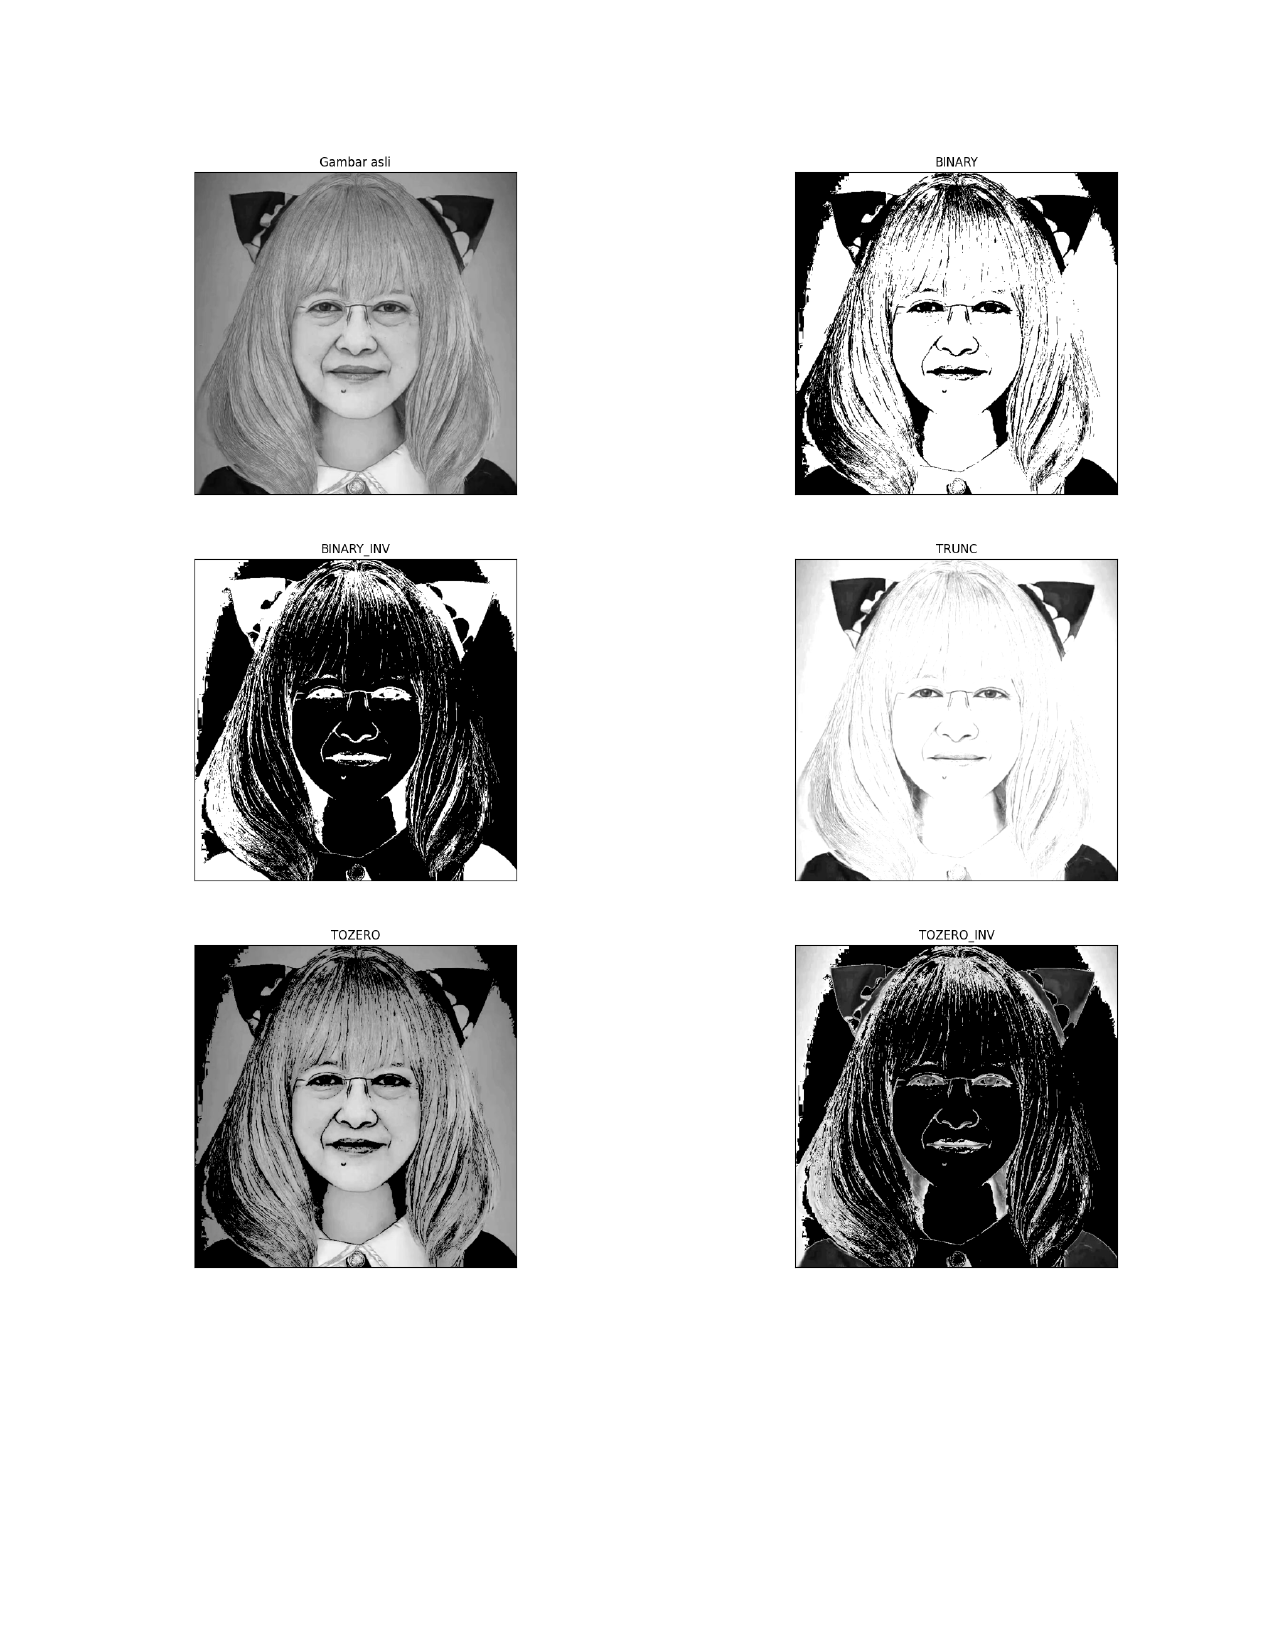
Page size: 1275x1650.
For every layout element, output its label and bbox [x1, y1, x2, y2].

picture [187, 150, 1124, 1274]
